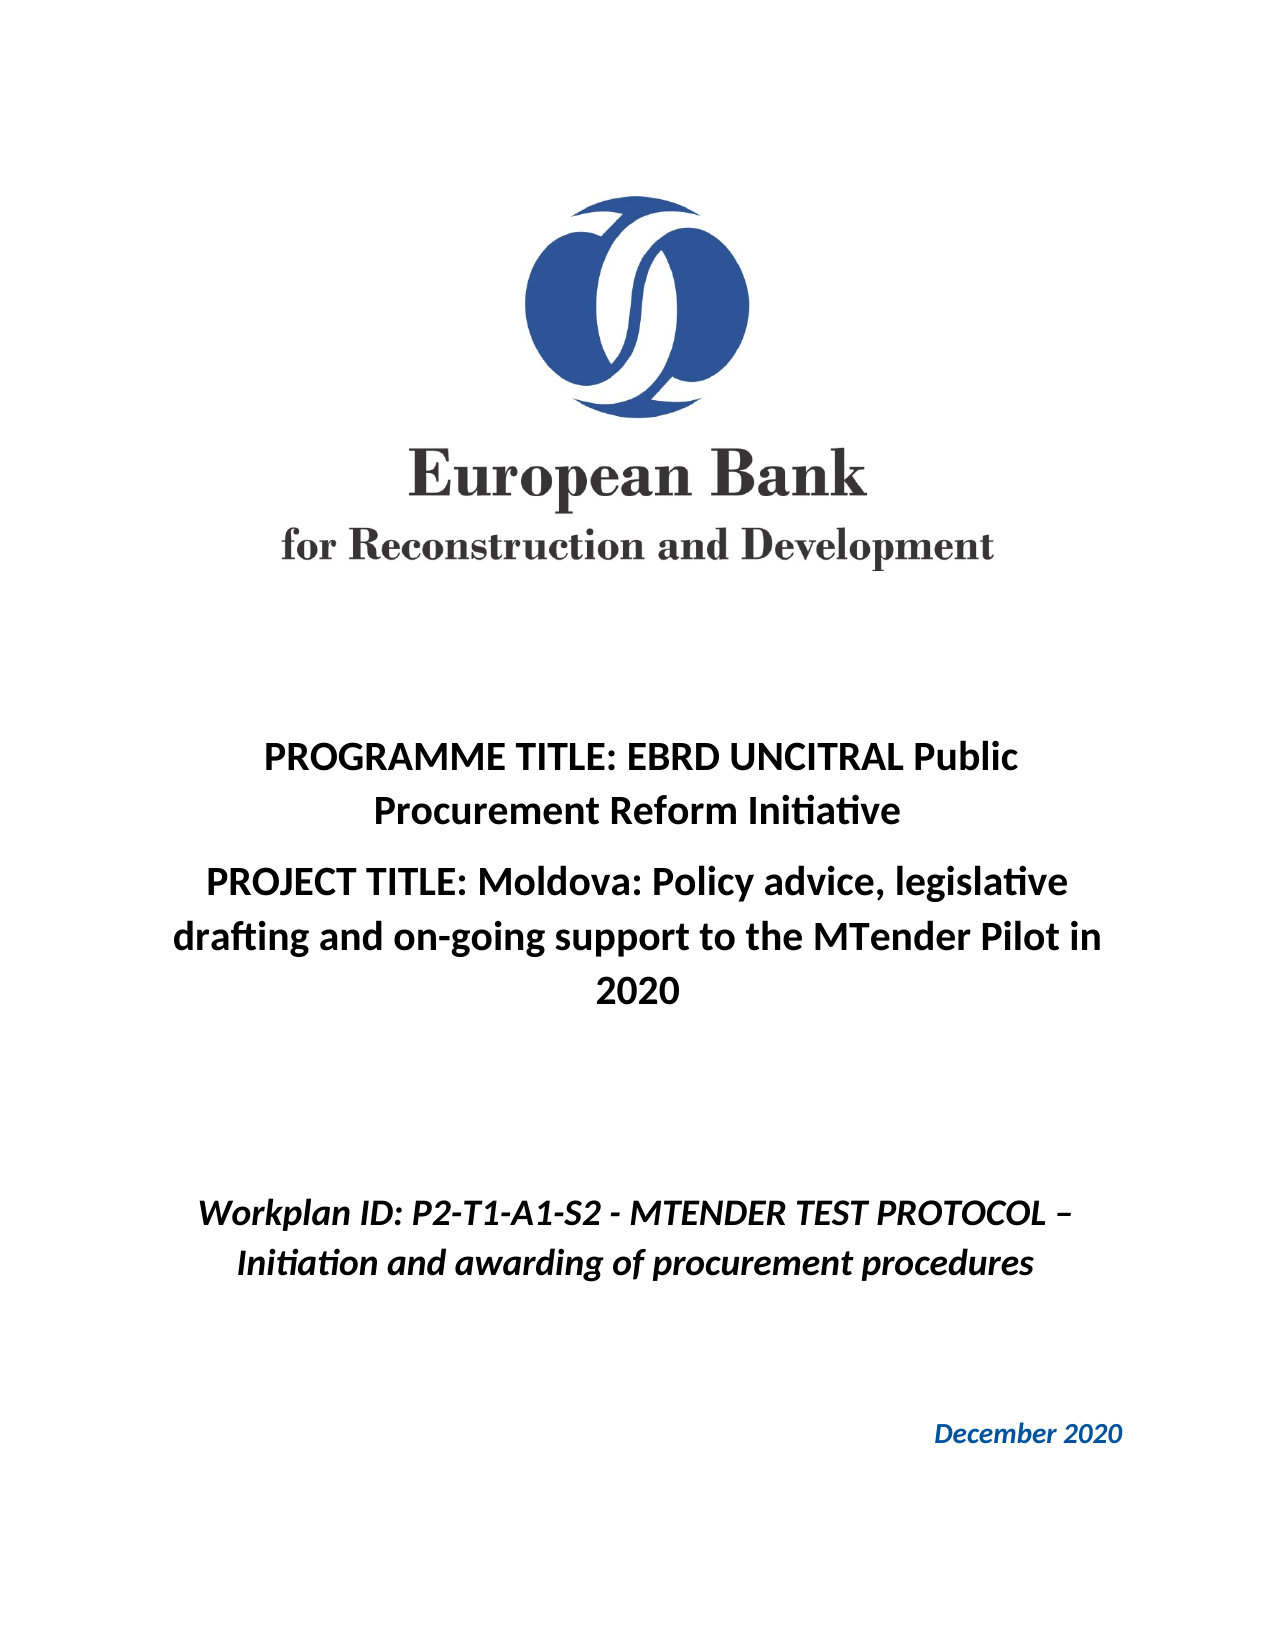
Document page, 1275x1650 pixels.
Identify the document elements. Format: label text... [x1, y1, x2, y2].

text PROGRAMME TITLE: EBRD UNCITRAL Public Procurement Reform Initiative [150, 730, 1125, 835]
text December 2020 [150, 1415, 1125, 1451]
picture [281, 196, 994, 571]
text PROJECT TITLE: Moldova: Policy advice, legislative drafting and on-going support to the MTender Pilot in 2020 [150, 855, 1125, 1015]
text Workplan ID: P2-T1-A1-S2 - MTENDER TEST PROTOCOL – Initiation and awarding of procurement procedures [150, 1189, 1125, 1285]
